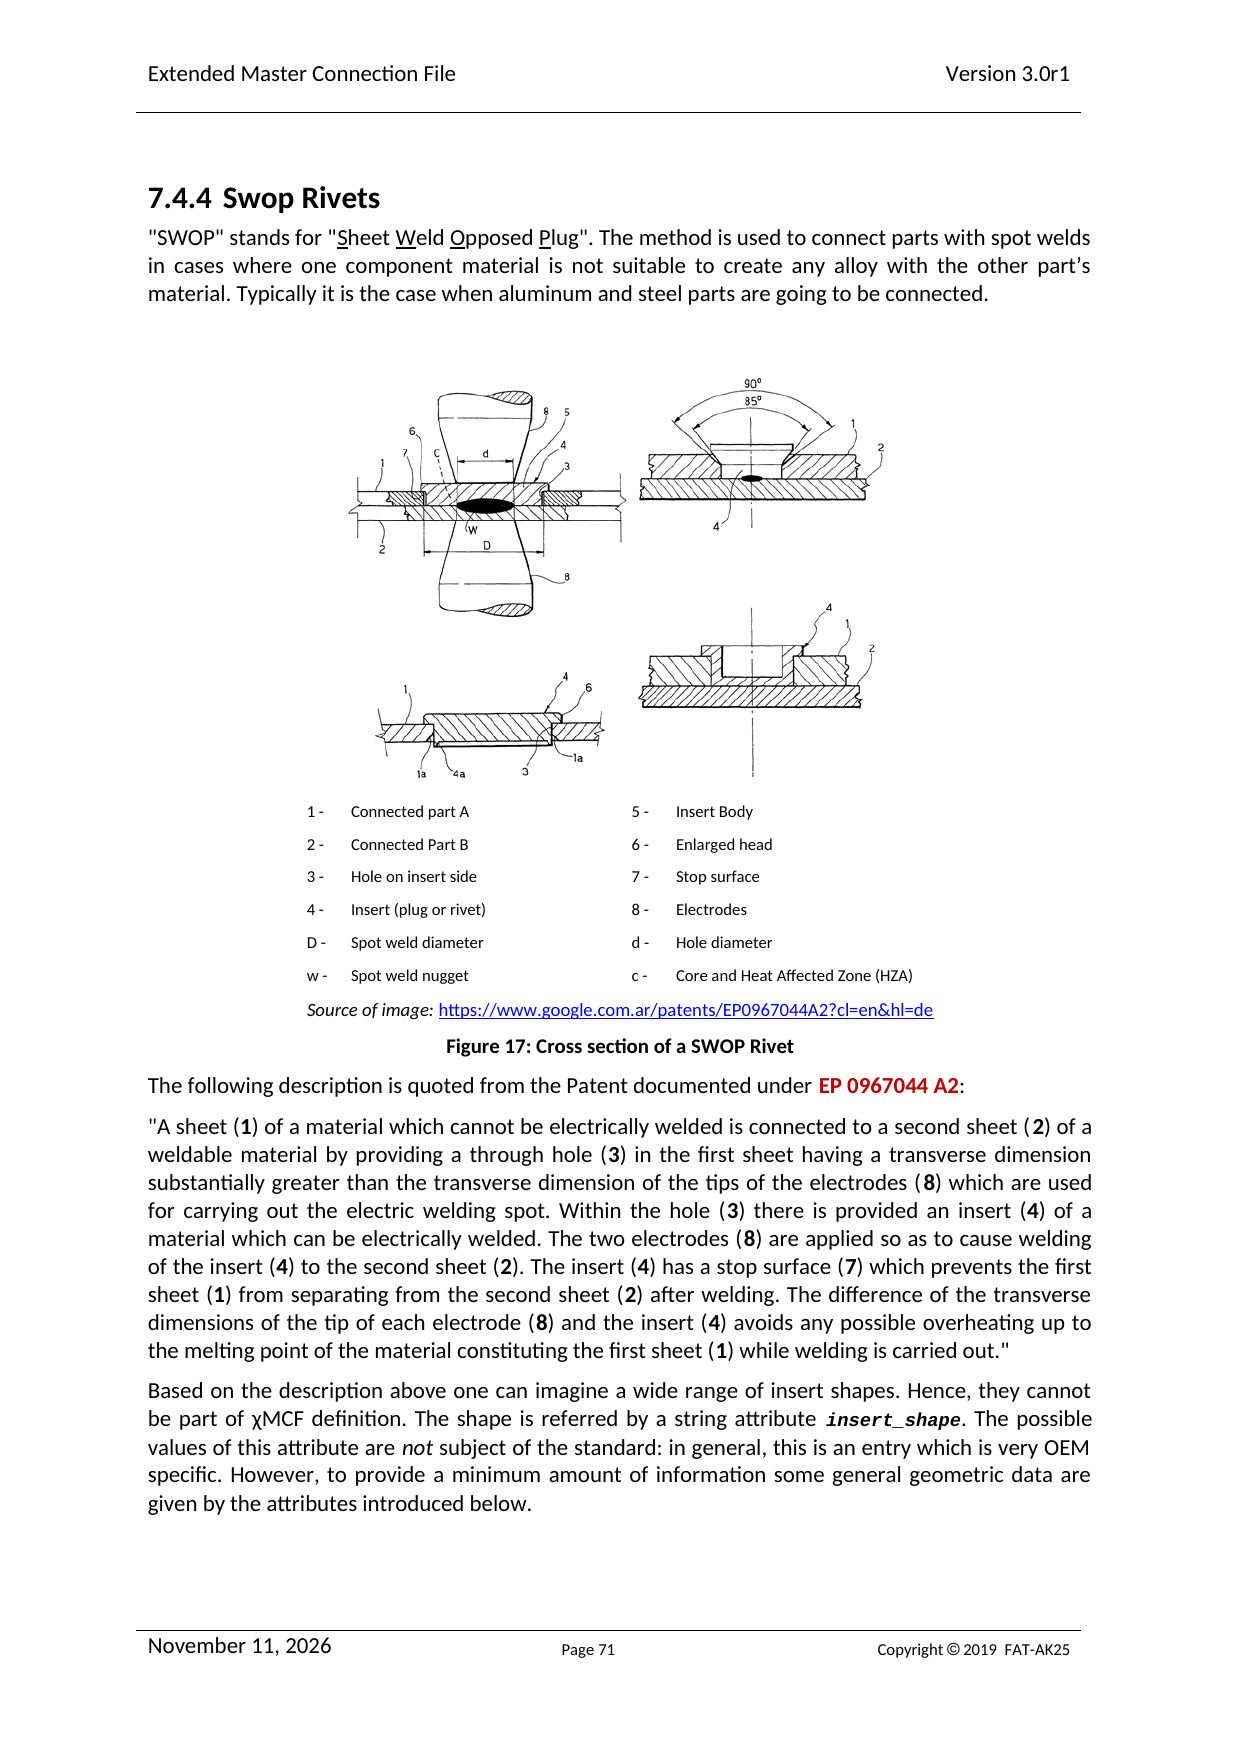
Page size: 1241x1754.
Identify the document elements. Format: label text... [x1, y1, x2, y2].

subtitle Swop Rivets [148, 179, 1092, 217]
text Figure 17: Cross section of a SWOP Rivet [148, 1033, 1092, 1059]
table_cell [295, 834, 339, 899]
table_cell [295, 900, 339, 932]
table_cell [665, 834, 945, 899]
text The following description is quoted from the Patent documented under EP 0967044 A2: [148, 1071, 1092, 1099]
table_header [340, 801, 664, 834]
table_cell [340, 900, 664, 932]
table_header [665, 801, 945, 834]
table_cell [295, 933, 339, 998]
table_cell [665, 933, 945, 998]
text "SWOP" stands for "Sheet Weld Opposed Plug". The method is used to connect parts with spot welds in cases where one component material is not suitable to create any alloy with the other part’s material. Typically it is the case when aluminum and steel parts are going to be connected. [148, 223, 1092, 307]
picture [331, 360, 909, 789]
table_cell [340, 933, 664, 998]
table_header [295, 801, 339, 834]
text Source of image: https://www.google.com.ar/patents/EP0967044A2?cl=en&hl=de [148, 998, 1092, 1021]
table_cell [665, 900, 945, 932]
text "A sheet (1) of a material which cannot be electrically welded is connected to a second sheet (2) of a weldable material by providing a through hole (3) in the first sheet having a transverse dimension substantially greater than the transverse dimension of the tips of the electrodes (8) which are used for carrying out the electric welding spot. Within the hole (3) there is provided an insert (4) of a material which can be electrically welded. The two electrodes (8) are applied so as to cause welding of the insert (4) to the second sheet (2). The insert (4) has a stop surface (7) which prevents the first sheet (1) from separating from the second sheet (2) after welding. The difference of the transverse dimensions of the tip of each electrode (8) and the insert (4) avoids any possible overheating up to the melting point of the material constituting the first sheet (1) while welding is carried out." [148, 1112, 1092, 1364]
text Based on the description above one can imagine a wide range of insert shapes. Hence, they cannot be part of χMCF definition. The shape is referred by a string attribute insert_shape. The possible values of this attribute are not subject of the standard: in general, this is an entry which is very OEM specific. However, to provide a minimum amount of information some general geometric data are given by the attributes introduced below. [148, 1377, 1092, 1517]
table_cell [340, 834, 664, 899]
